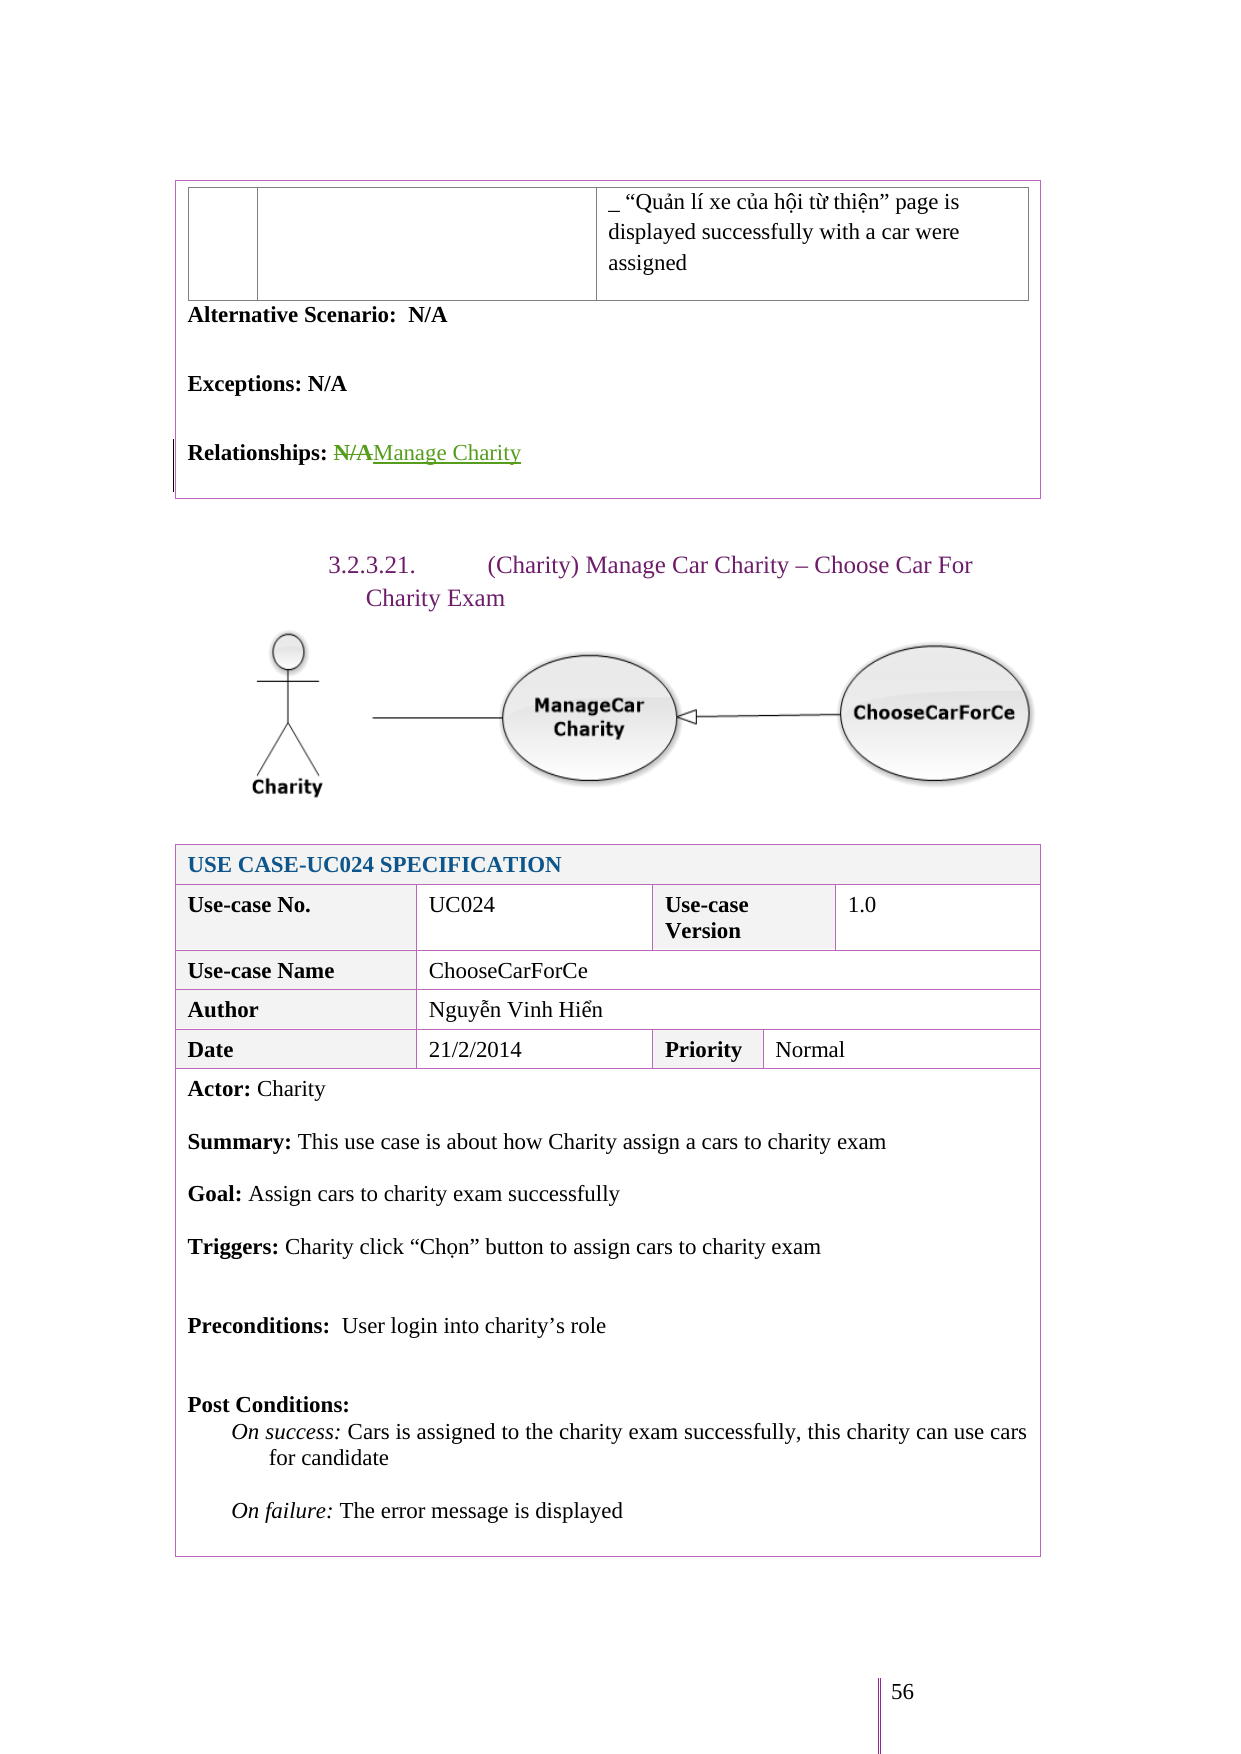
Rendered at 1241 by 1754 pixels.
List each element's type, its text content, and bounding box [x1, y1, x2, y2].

table_cell Nguyễn Vinh Hiển [417, 990, 1040, 1028]
table_cell UC024 [417, 885, 652, 949]
table_cell ChooseCarForCe [417, 951, 1040, 989]
table_cell Use-case Version [653, 885, 835, 949]
table_cell Priority [653, 1030, 763, 1068]
table_cell Date [176, 1030, 416, 1068]
table_cell Author [176, 990, 416, 1028]
table_cell Normal [764, 1030, 1040, 1068]
table_cell Use-case Name [176, 951, 416, 989]
subtitle (Charity) Manage Car Charity – Choose Car For Charity Exam [328, 550, 1053, 612]
table_cell 1.0 [836, 885, 1040, 949]
table_header USE CASE-UC024 SPECIFICATION [176, 845, 1040, 884]
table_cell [176, 1069, 1040, 1556]
table_cell Use-case No. [176, 885, 416, 949]
table_cell 21/2/2014 [417, 1030, 652, 1068]
picture [187, 616, 1045, 820]
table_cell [176, 181, 1040, 498]
